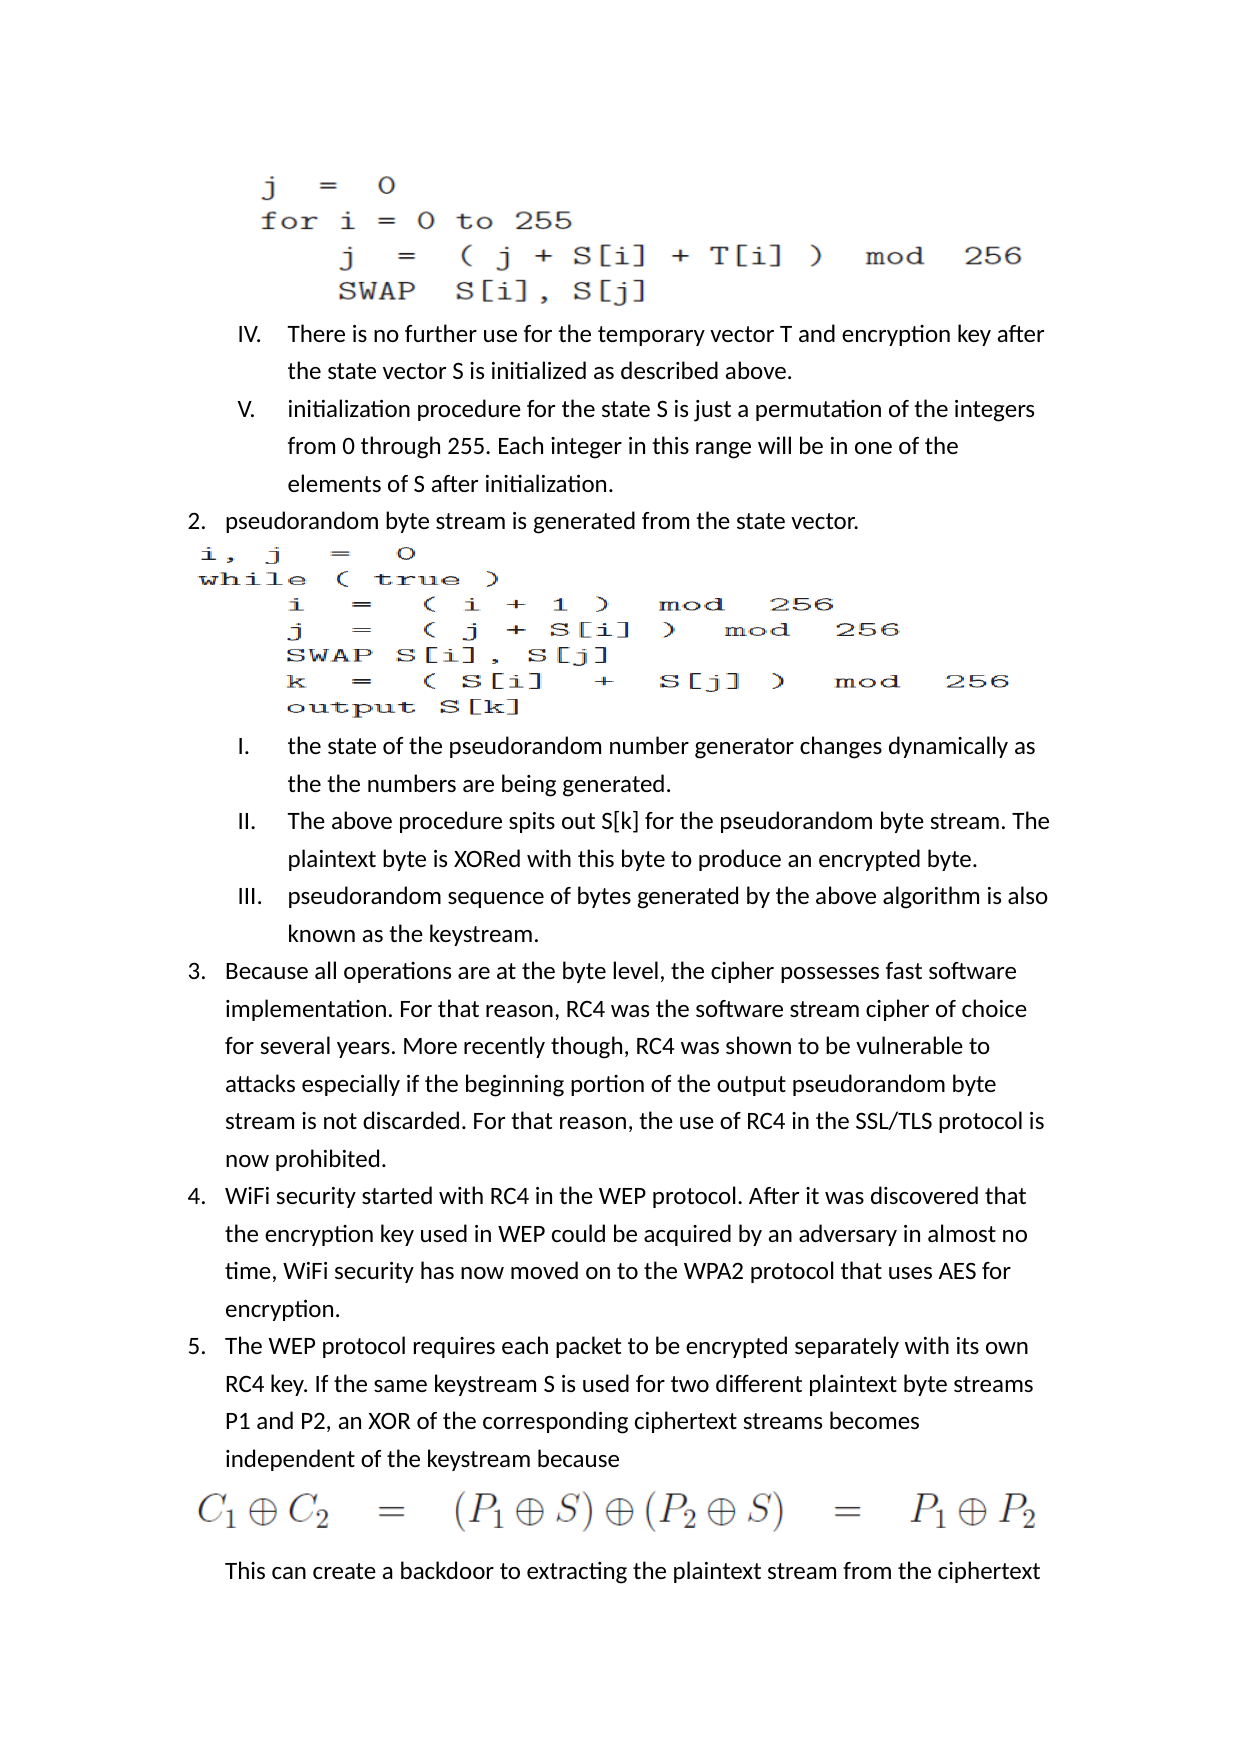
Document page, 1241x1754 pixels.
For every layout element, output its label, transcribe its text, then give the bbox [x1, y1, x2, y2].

list The above procedure spits out S[k] for the pseudorandom byte stream. The plaintext byte is XORed with this byte to produce an encrypted byte. [237, 802, 1053, 877]
picture [187, 540, 1038, 726]
list the state of the pseudorandom number generator changes dynamically as the the numbers are being generated. [237, 727, 1053, 802]
list initialization procedure for the state S is just a permutation of the integers from 0 through 255. Each integer in this range will be in one of the elements of S after initialization. [237, 389, 1053, 502]
list There is no further use for the temporary vector T and encryption key after the state vector S is initialized as described above. [237, 314, 1053, 389]
list Because all operations are at the byte level, the cipher possesses fast software implementation. For that reason, RC4 was the software stream cipher of choice for several years. More recently though, RC4 was shown to be vulnerable to attacks especially if the beginning portion of the output pseudorandom byte stream is not discarded. For that reason, the use of RC4 in the SSL/TLS protocol is now prohibited. [187, 952, 1053, 1177]
picture [237, 165, 1040, 314]
list The WEP protocol requires each packet to be encrypted separately with its own RC4 key. If the same keystream S is used for two different plaintext byte streams P1 and P2, an XOR of the corresponding ciphertext streams becomes independent of the keystream because [187, 1327, 1053, 1477]
list WiFi security started with RC4 in the WEP protocol. After it was discovered that the encryption key used in WEP could be acquired by an adversary in almost no time, WiFi security has now moved on to the WPA2 protocol that uses AES for encryption. [187, 1177, 1053, 1327]
list pseudorandom sequence of bytes generated by the above algorithm is also known as the keystream. [237, 877, 1053, 952]
picture [187, 1485, 1053, 1544]
list pseudorandom byte stream is generated from the state vector. [187, 502, 1053, 539]
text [187, 1552, 1053, 1589]
